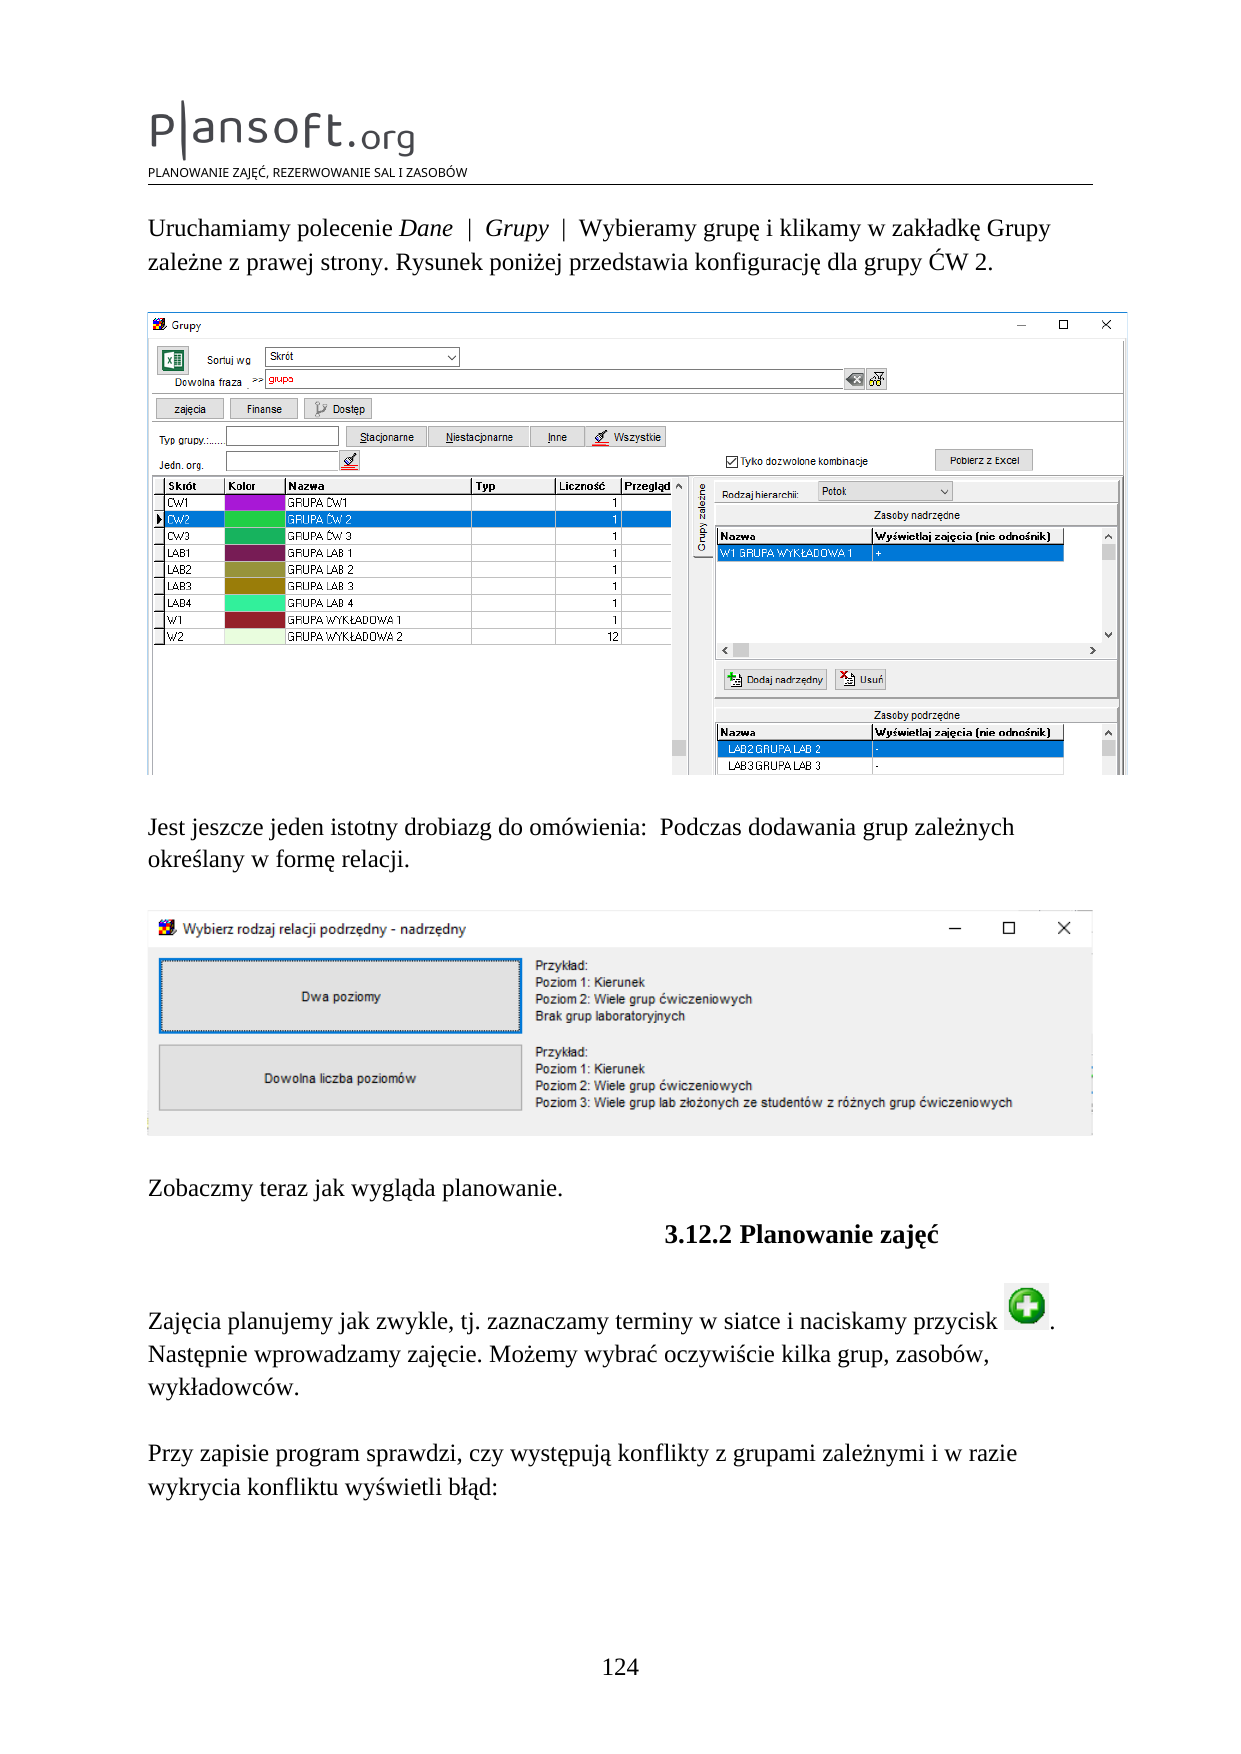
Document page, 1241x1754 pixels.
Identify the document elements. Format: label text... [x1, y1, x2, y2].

picture [147, 910, 1093, 1136]
picture [147, 73, 418, 165]
picture [147, 312, 1128, 775]
subtitle Planowanie zajęć [664, 1219, 1093, 1250]
text Jest jeszcze jeden istotny drobiazg do omówienia: Podczas dodawania grup zależnych określany w formę relacji. [148, 812, 1093, 873]
text Uruchamiamy polecenie Dane | Grupy | Wybieramy grupę i klikamy w zakładkę Grupy zależne z prawej strony. Rysunek poniżej przedstawia konfigurację dla grupy ĆW 2. [148, 213, 1093, 275]
picture [1004, 1283, 1050, 1330]
text Następnie wprowadzamy zajęcie. Możemy wybrać oczywiście kilka grup, zasobów, wykładowców. [148, 1339, 1093, 1401]
text Przy zapisie program sprawdzi, czy występują konflikty z grupami zależnymi i w razie wykrycia konfliktu wyświetli błąd: [148, 1438, 1093, 1500]
text Zobaczmy teraz jak wygląda planowanie. [148, 1173, 1093, 1202]
text Zajęcia planujemy jak zwykle, tj. zaznaczamy terminy w siatce i naciskamy przycisk . [148, 1283, 1093, 1335]
